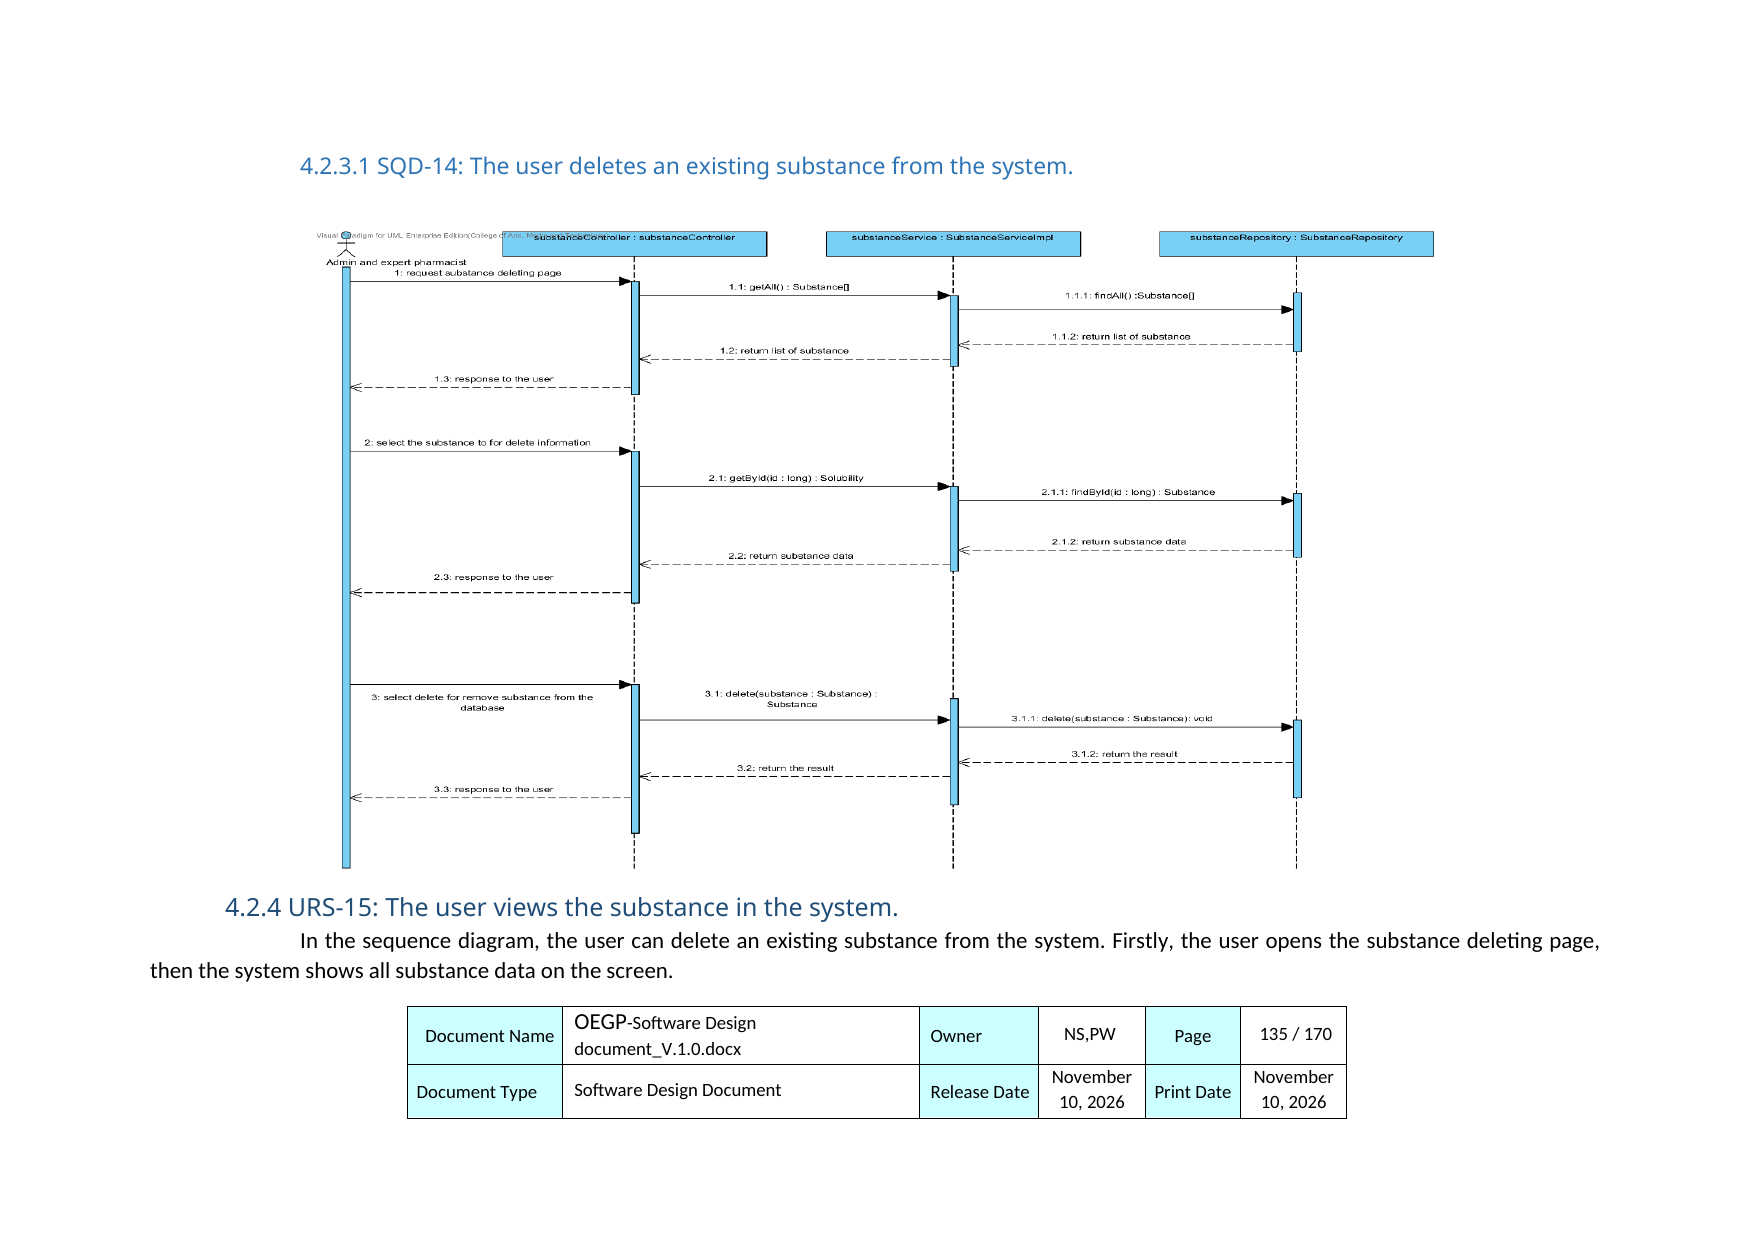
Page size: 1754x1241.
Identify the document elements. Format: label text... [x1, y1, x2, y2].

subtitle 4.2.3.1 SQD-14: The user deletes an existing substance from the system. [225, 150, 1604, 181]
text In the sequence diagram, the user can delete an existing substance from the system. Firstly, the user opens the substance deleting page, then the system shows all substance data on the screen. [150, 926, 1604, 984]
picture [316, 230, 1438, 871]
subtitle 4.2.4 URS-15: The user views the substance in the system. [150, 889, 1604, 923]
